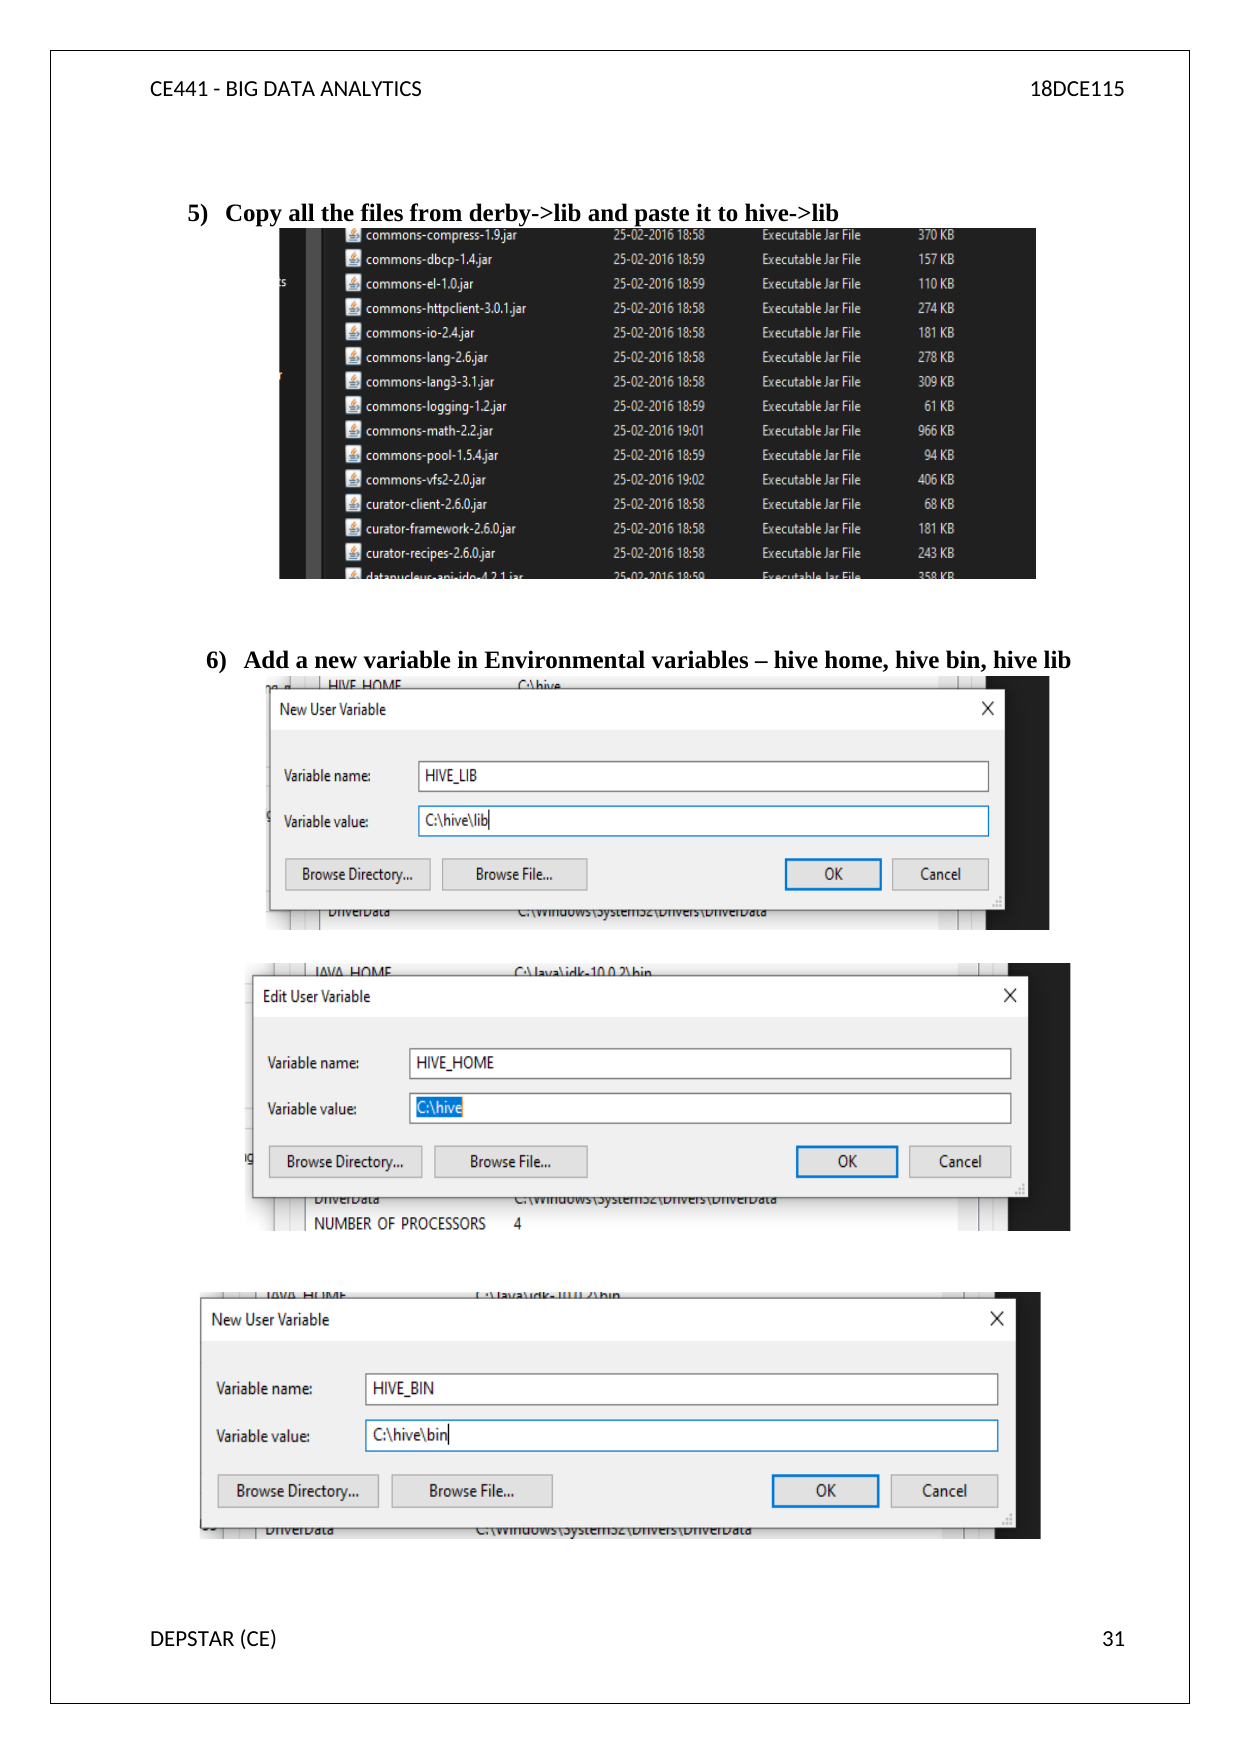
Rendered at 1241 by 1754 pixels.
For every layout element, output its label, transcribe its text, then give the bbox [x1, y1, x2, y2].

picture [199, 1292, 1041, 1539]
picture [265, 676, 1050, 930]
list Copy all the files from derby->lib and paste it to hive->lib [187, 198, 1090, 226]
picture [279, 228, 1036, 579]
picture [244, 963, 1071, 1231]
